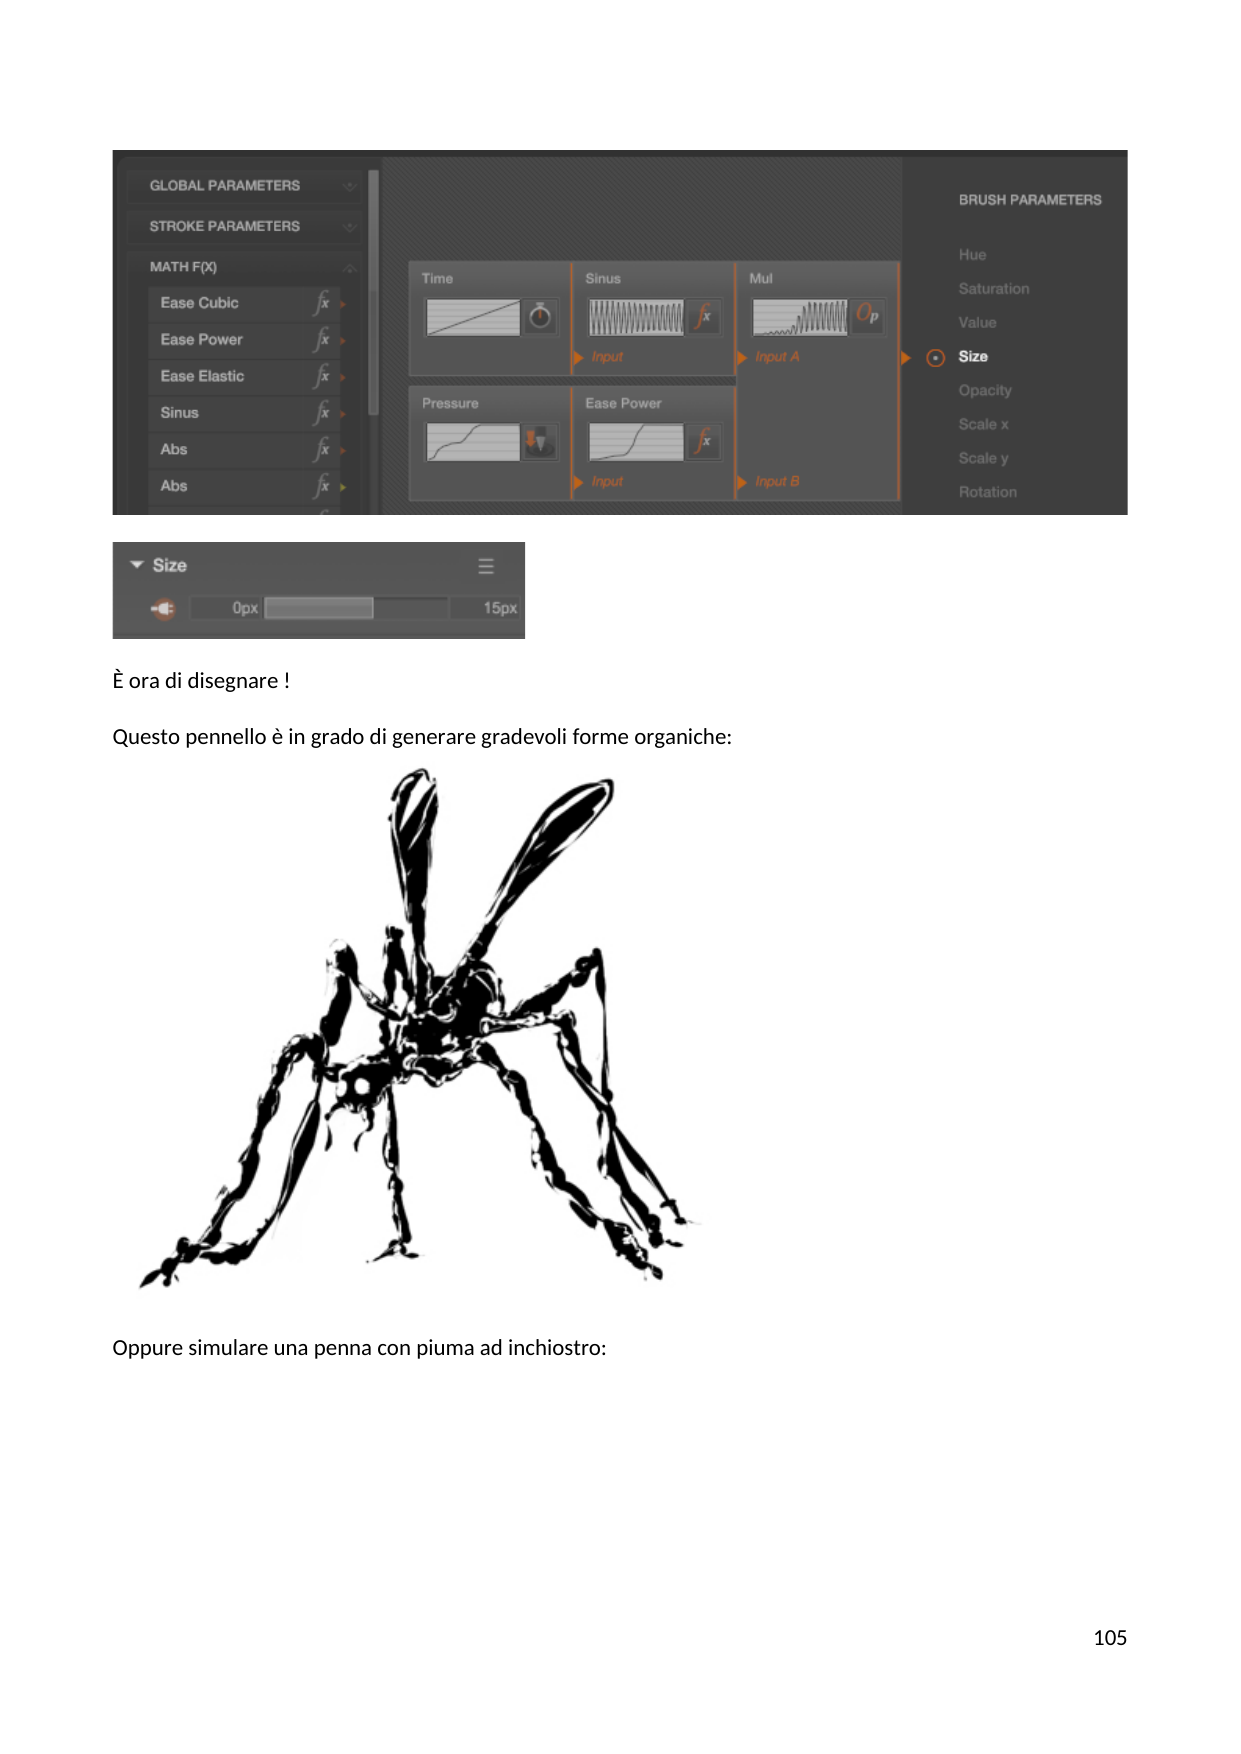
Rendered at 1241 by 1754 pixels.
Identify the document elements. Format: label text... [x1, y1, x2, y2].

picture [112, 750, 738, 1305]
picture [112, 542, 525, 639]
text Questo pennello è in grado di generare gradevoli forme organiche: [112, 722, 1128, 750]
text Oppure simulare una penna con piuma ad inchiostro: [112, 1333, 1128, 1361]
text È ora di disegnare ! [112, 666, 1128, 694]
picture [112, 150, 1128, 515]
